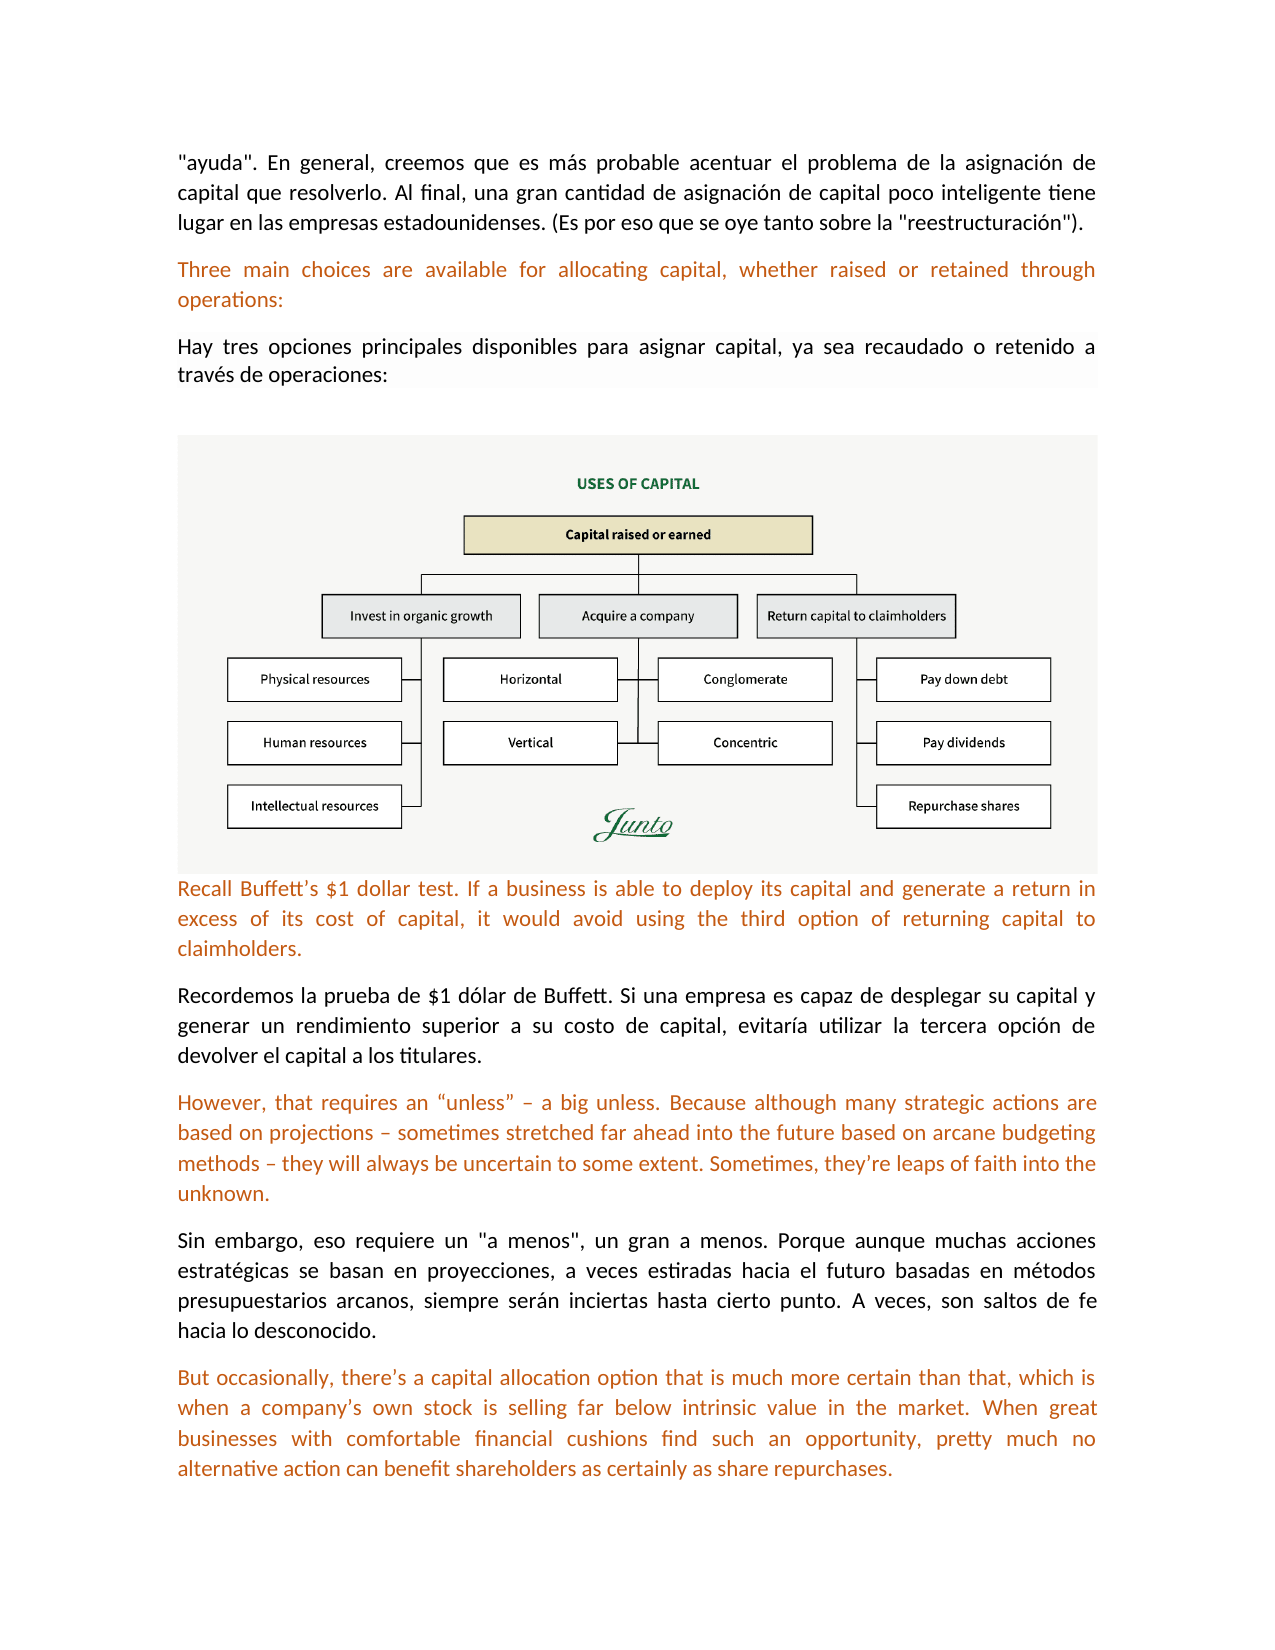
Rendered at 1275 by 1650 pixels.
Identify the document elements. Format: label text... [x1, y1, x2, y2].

text However, that requires an “unless” – a big unless. Because although many strategic actions are based on projections – sometimes stretched far ahead into the future based on arcane budgeting methods – they will always be uncertain to some extent. Sometimes, they’re leaps of faith into the unknown. [177, 1088, 1098, 1207]
text Sin embargo, eso requiere un "a menos", un gran a menos. Porque aunque muchas acciones estratégicas se basan en proyecciones, a veces estiradas hacia el futuro basadas en métodos presupuestarios arcanos, siempre serán inciertas hasta cierto punto. A veces, son saltos de fe hacia lo desconocido. [177, 1226, 1098, 1344]
text Hay tres opciones principales disponibles para asignar capital, ya sea recaudado o retenido a través de operaciones: [177, 332, 1098, 388]
text Recordemos la prueba de $1 dólar de Buffett. Si una empresa es capaz de desplegar su capital y generar un rendimiento superior a su costo de capital, evitaría utilizar la tercera opción de devolver el capital a los titulares. [177, 981, 1098, 1069]
text Recall Buffett’s $1 dollar test. If a business is able to deploy its capital and generate a return in excess of its cost of capital, it would avoid using the third option of returning capital to claimholders. [177, 874, 1098, 962]
picture [177, 435, 1098, 874]
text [177, 148, 1098, 236]
text Three main choices are available for allocating capital, whether raised or retained through operations: [177, 255, 1098, 313]
text But occasionally, there’s a capital allocation option that is much more certain than that, which is when a company’s own stock is selling far below intrinsic value in the market. When great businesses with comfortable financial cushions find such an opportunity, pretty much no alternative action can benefit shareholders as certainly as share repurchases. [177, 1363, 1098, 1482]
